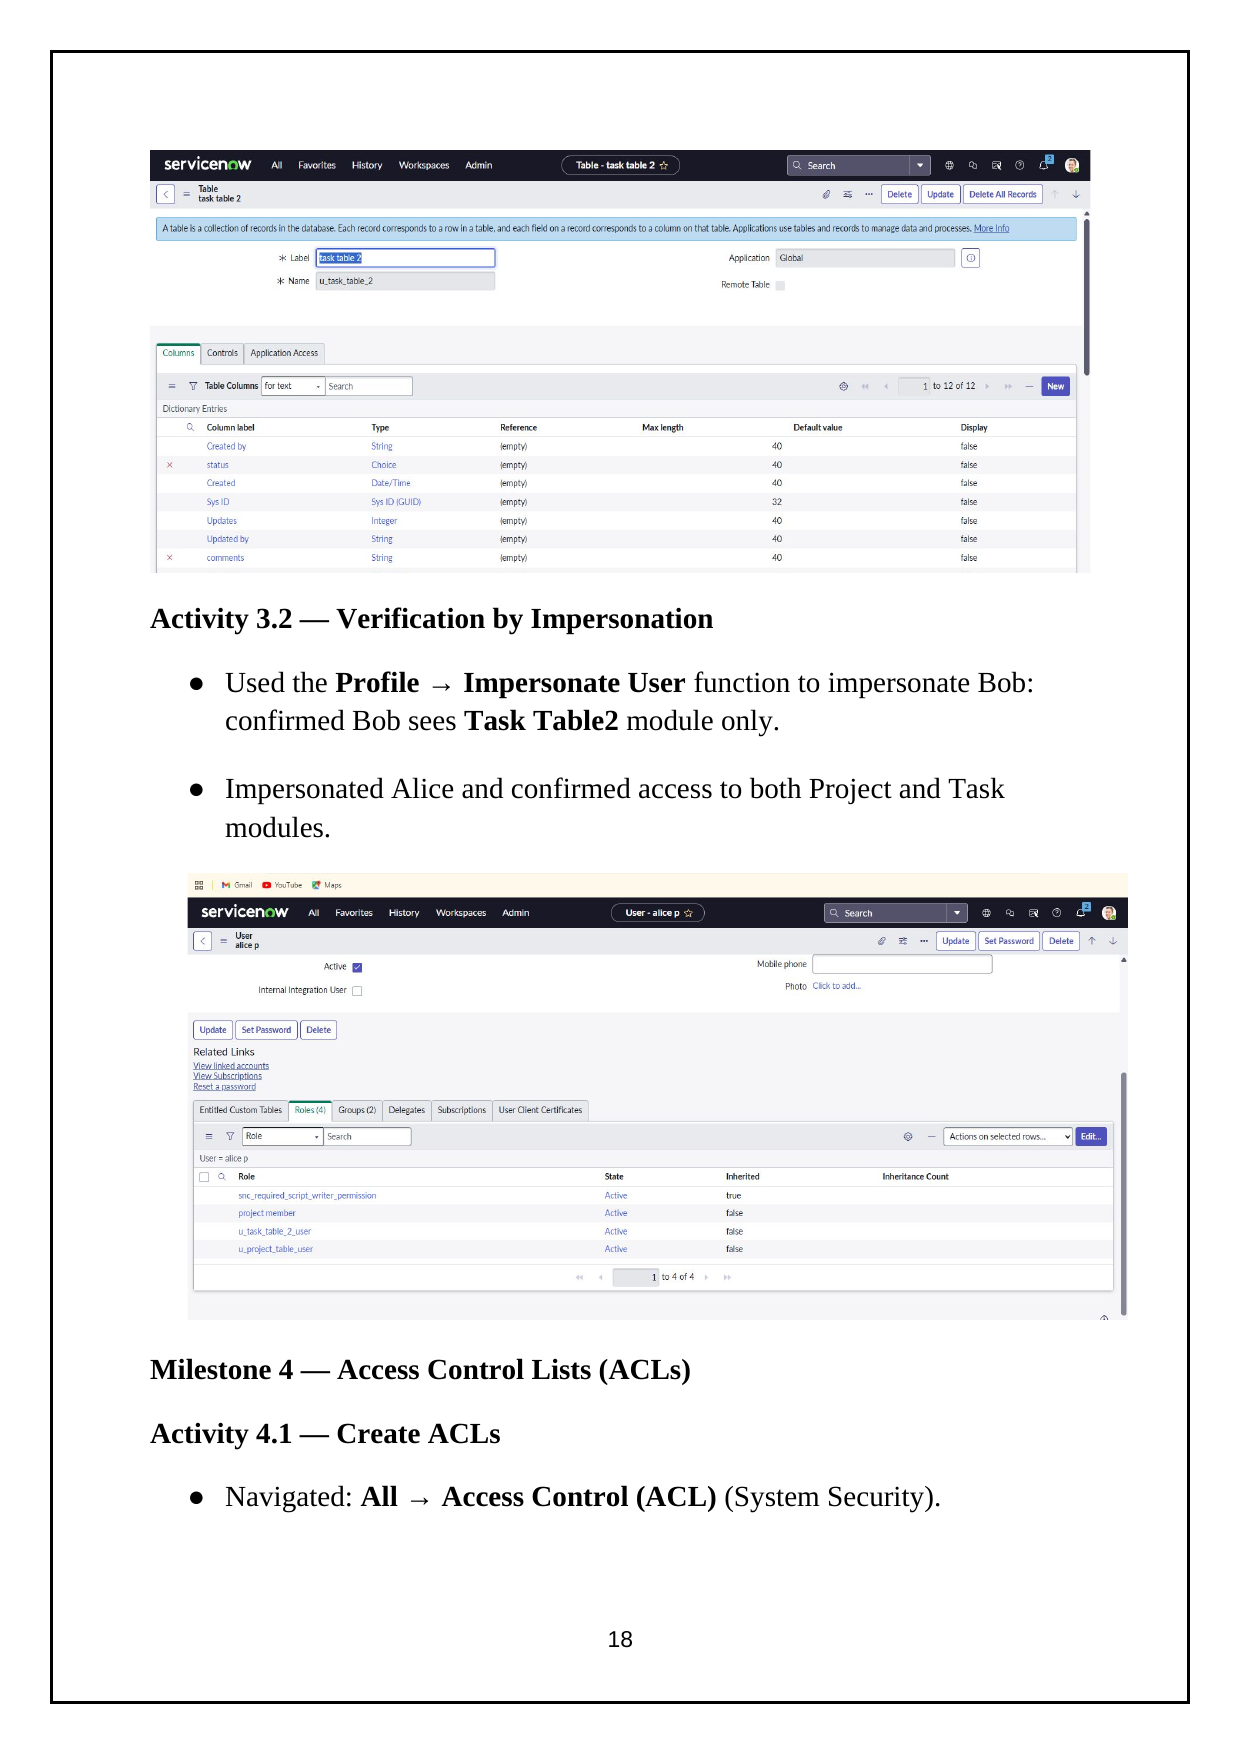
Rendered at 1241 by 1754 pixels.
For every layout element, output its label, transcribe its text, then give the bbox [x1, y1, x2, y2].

picture [187, 873, 1128, 1320]
list Used the Profile → Impersonate User function to impersonate Bob: confirmed Bob sees Task Table2 module only. [187, 665, 1090, 767]
text Activity 3.2 — Verification by Impersonation [150, 601, 1090, 635]
subtitle Milestone 4 — Access Control Lists (ACLs) [150, 1352, 1090, 1386]
text Activity 4.1 — Create ACLs [150, 1416, 1090, 1449]
list Impersonated Alice and confirmed access to both Project and Task modules. [187, 771, 1090, 843]
list Navigated: All → Access Control (ACL) (System Security). [187, 1479, 1090, 1543]
picture [150, 150, 1091, 573]
